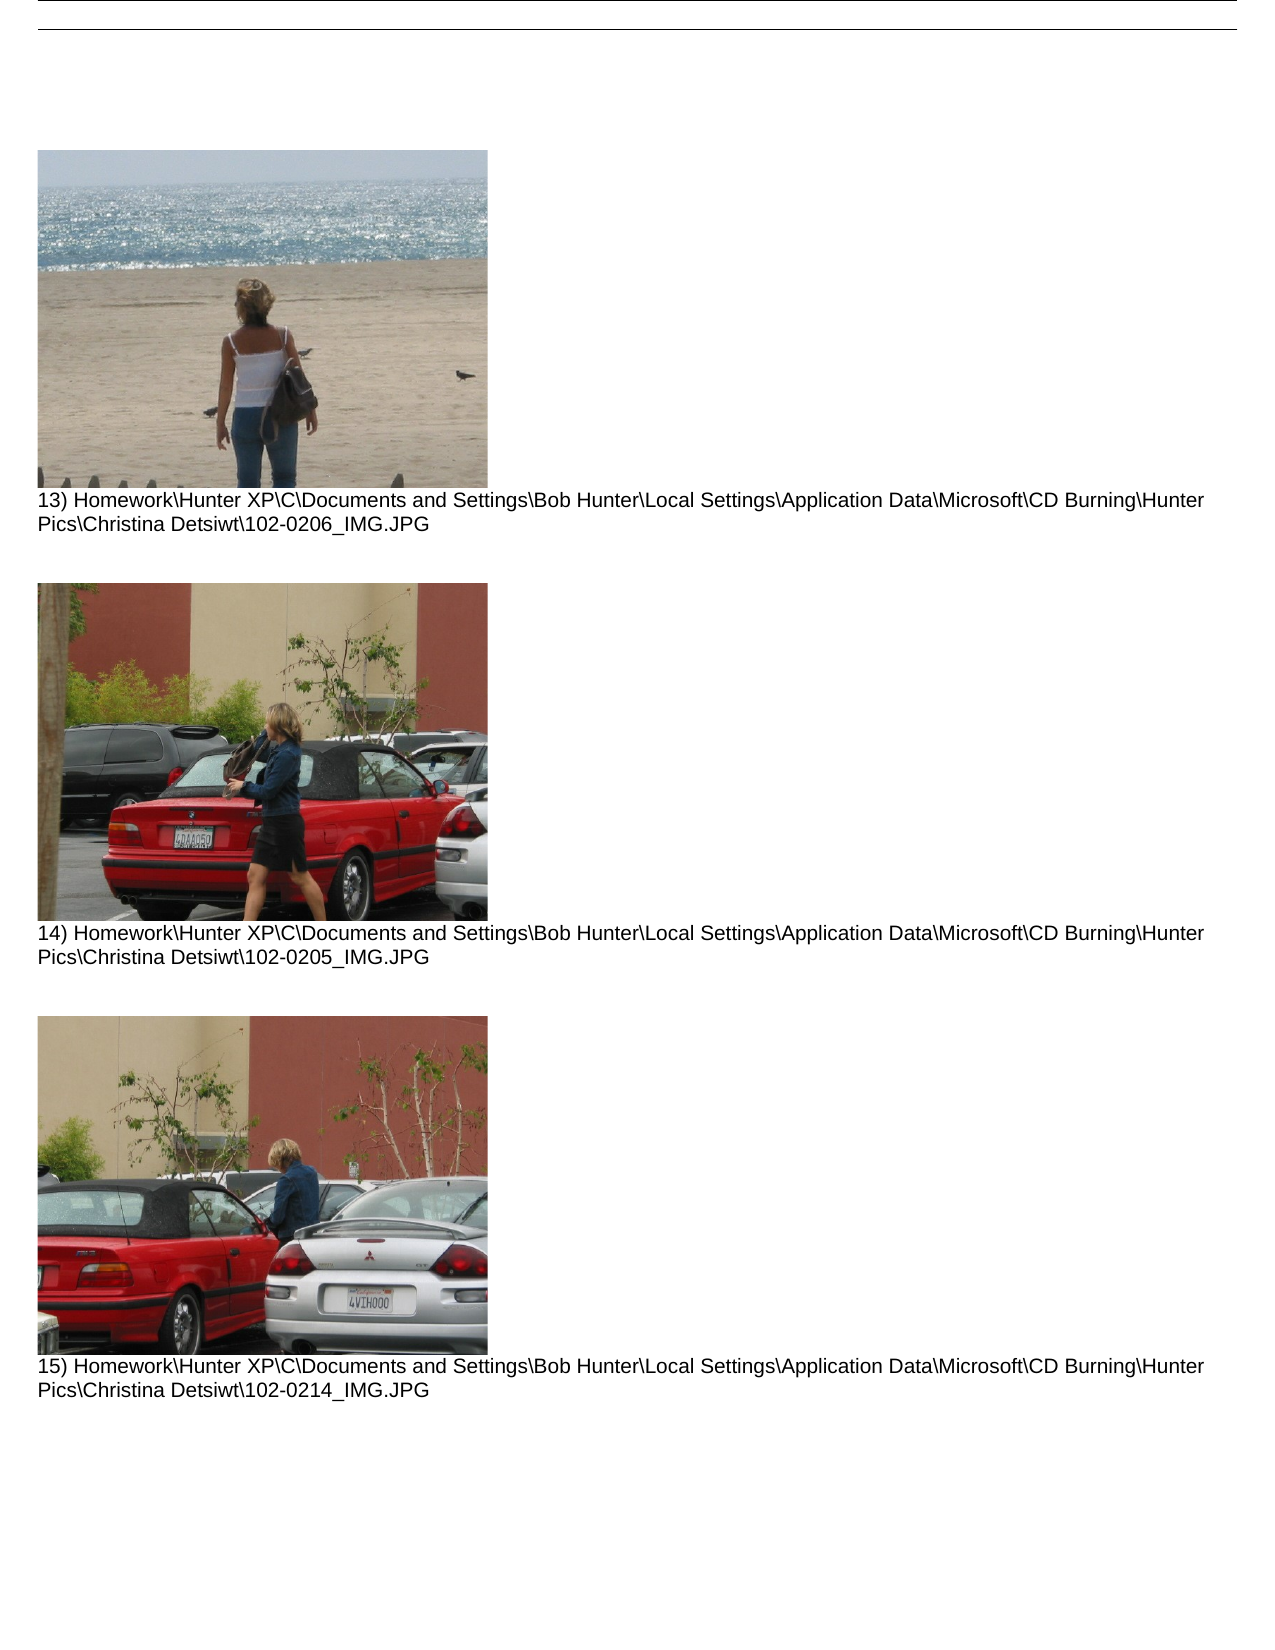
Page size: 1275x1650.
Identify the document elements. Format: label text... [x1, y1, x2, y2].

text 13) Homework\Hunter XP\C\Documents and Settings\Bob Hunter\Local Settings\Application Data\Microsoft\CD Burning\Hunter Pics\Christina Detsiwt\102-0206_IMG.JPG [37, 487, 1237, 535]
picture [37, 150, 488, 488]
picture [37, 583, 488, 921]
text 15) Homework\Hunter XP\C\Documents and Settings\Bob Hunter\Local Settings\Application Data\Microsoft\CD Burning\Hunter Pics\Christina Detsiwt\102-0214_IMG.JPG [37, 1354, 1237, 1402]
picture [37, 1016, 488, 1355]
text 14) Homework\Hunter XP\C\Documents and Settings\Bob Hunter\Local Settings\Application Data\Microsoft\CD Burning\Hunter Pics\Christina Detsiwt\102-0205_IMG.JPG [37, 921, 1237, 969]
